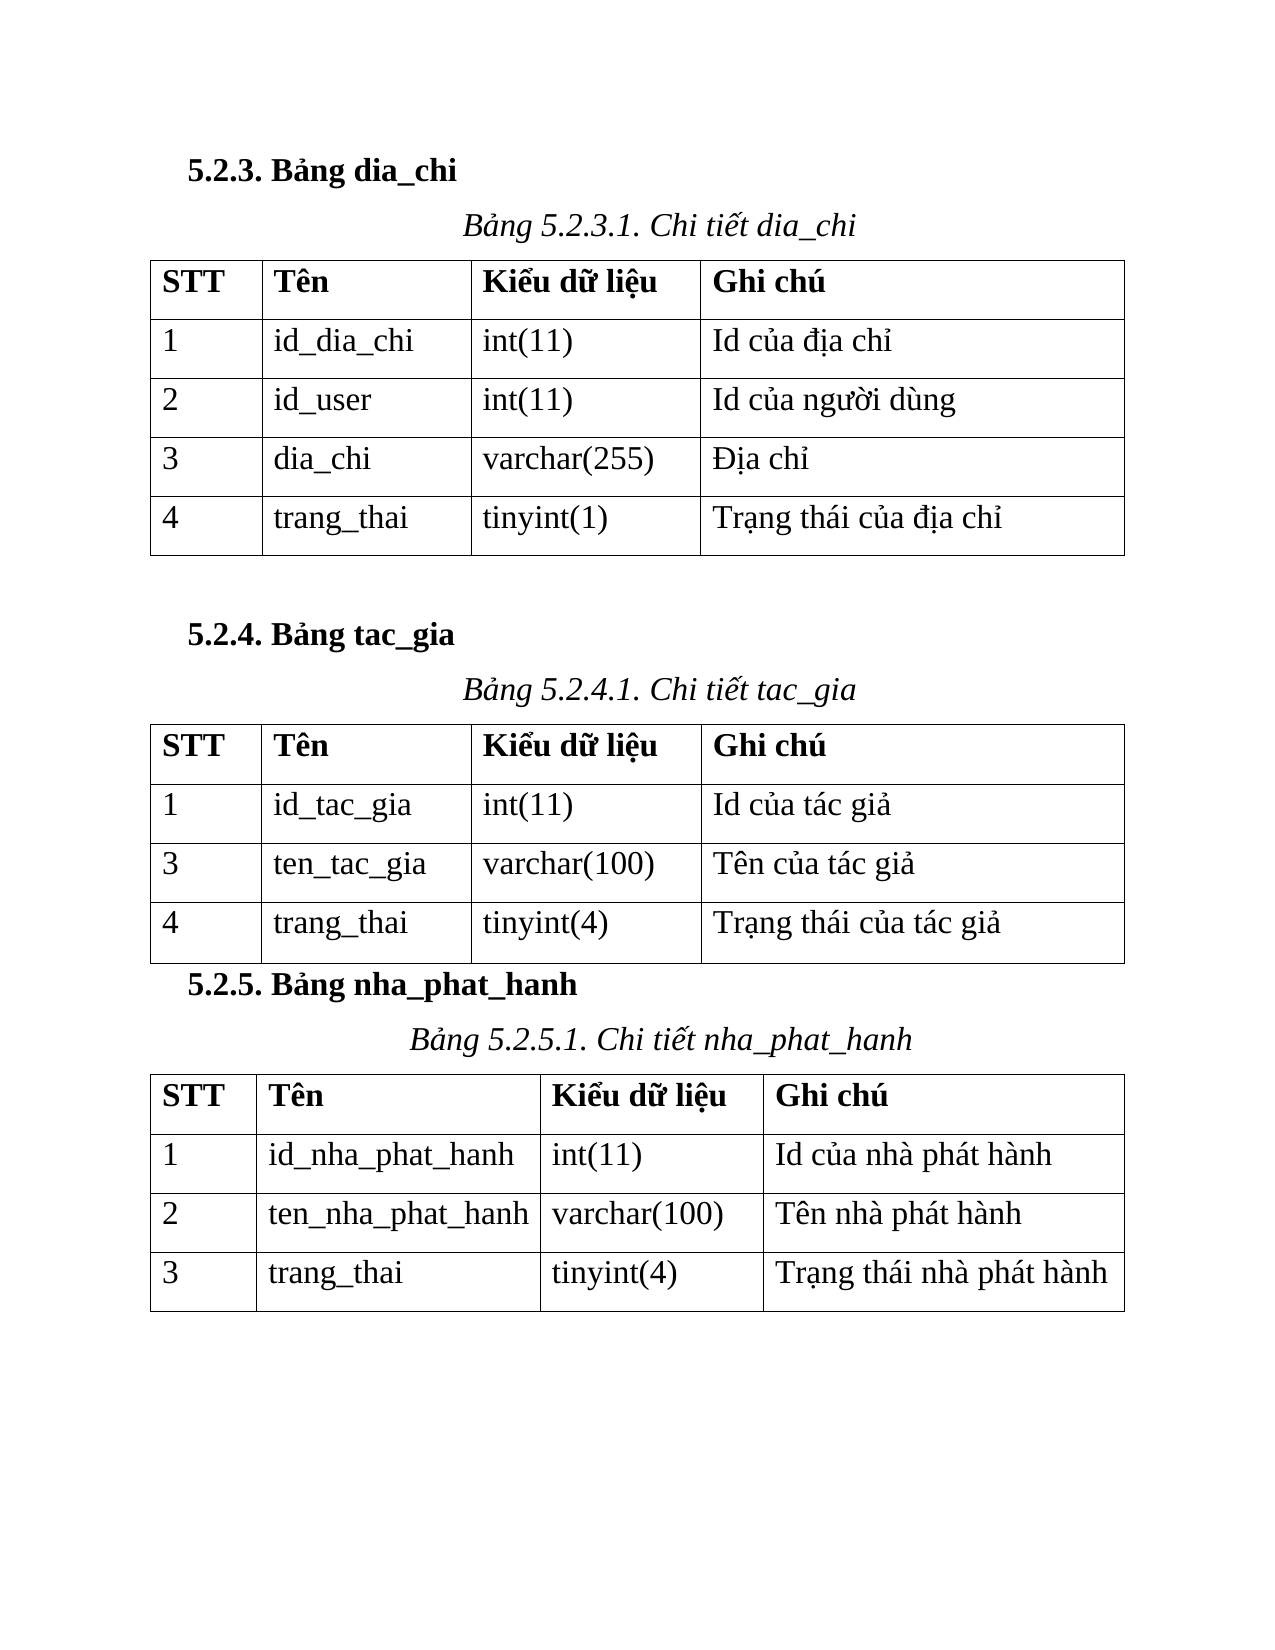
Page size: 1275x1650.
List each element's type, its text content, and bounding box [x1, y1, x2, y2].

table_cell id_dia_chi [263, 320, 471, 378]
table_cell varchar(100) [541, 1194, 763, 1252]
table_cell Tên nhà phát hành [764, 1194, 1124, 1252]
subtitle Bảng 5.2.4.1. Chi tiết tac_gia [150, 669, 1125, 708]
table_cell id_nha_phat_hanh [257, 1135, 540, 1192]
table_cell trang_thai [263, 497, 471, 555]
table_cell 2 [151, 1194, 256, 1252]
table_cell trang_thai [262, 903, 471, 963]
table_cell 3 [151, 1253, 256, 1311]
table_header Ghi chú [701, 261, 1124, 319]
table_header Ghi chú [702, 725, 1124, 783]
table_header Tên [262, 725, 471, 783]
table_cell 3 [151, 438, 262, 496]
table_header Kiểu dữ liệu [472, 261, 700, 319]
table_cell 1 [151, 320, 262, 378]
table_cell Id của tác giả [702, 785, 1124, 842]
table_header Tên [257, 1075, 540, 1133]
table_header STT [151, 725, 261, 783]
table_cell 2 [151, 379, 262, 437]
subtitle Bảng 5.2.5.1. Chi tiết nha_phat_hanh [150, 1019, 1125, 1058]
table_cell tinyint(1) [472, 497, 700, 555]
table_cell int(11) [472, 379, 700, 437]
table_cell Id của người dùng [701, 379, 1124, 437]
table_cell 1 [151, 785, 261, 842]
table_cell tinyint(4) [472, 903, 701, 963]
table_cell 4 [151, 497, 262, 555]
table_cell int(11) [472, 785, 701, 842]
table_cell 3 [151, 844, 261, 902]
table_cell Trạng thái của tác giả [702, 903, 1124, 963]
table_header Tên [263, 261, 471, 319]
table_cell Trạng thái của địa chỉ [701, 497, 1124, 555]
table_cell varchar(100) [472, 844, 701, 902]
table_cell Id của nhà phát hành [764, 1135, 1124, 1192]
table_cell id_user [263, 379, 471, 437]
table_cell int(11) [541, 1135, 763, 1192]
table_cell Id của địa chỉ [701, 320, 1124, 378]
table_cell int(11) [472, 320, 700, 378]
table_header Kiểu dữ liệu [472, 725, 701, 783]
table_header STT [151, 261, 262, 319]
table_cell ten_tac_gia [262, 844, 471, 902]
table_header Ghi chú [764, 1075, 1124, 1133]
table_header Kiểu dữ liệu [541, 1075, 763, 1133]
table_cell varchar(255) [472, 438, 700, 496]
table_cell 4 [151, 903, 261, 963]
table_cell tinyint(4) [541, 1253, 763, 1311]
table_cell dia_chi [263, 438, 471, 496]
table_cell Trạng thái nhà phát hành [764, 1253, 1124, 1311]
subtitle 5.2.4. Bảng tac_gia [187, 614, 1125, 653]
table_cell ten_nha_phat_hanh [257, 1194, 540, 1252]
subtitle Bảng 5.2.3.1. Chi tiết dia_chi [150, 205, 1125, 243]
table_cell id_tac_gia [262, 785, 471, 842]
table_cell Tên của tác giả [702, 844, 1124, 902]
subtitle 5.2.3. Bảng dia_chi [187, 150, 1125, 188]
table_cell trang_thai [257, 1253, 540, 1311]
table_cell Địa chỉ [701, 438, 1124, 496]
subtitle 5.2.5. Bảng nha_phat_hanh [187, 964, 1125, 1003]
table_cell 1 [151, 1135, 256, 1192]
table_header STT [151, 1075, 256, 1133]
